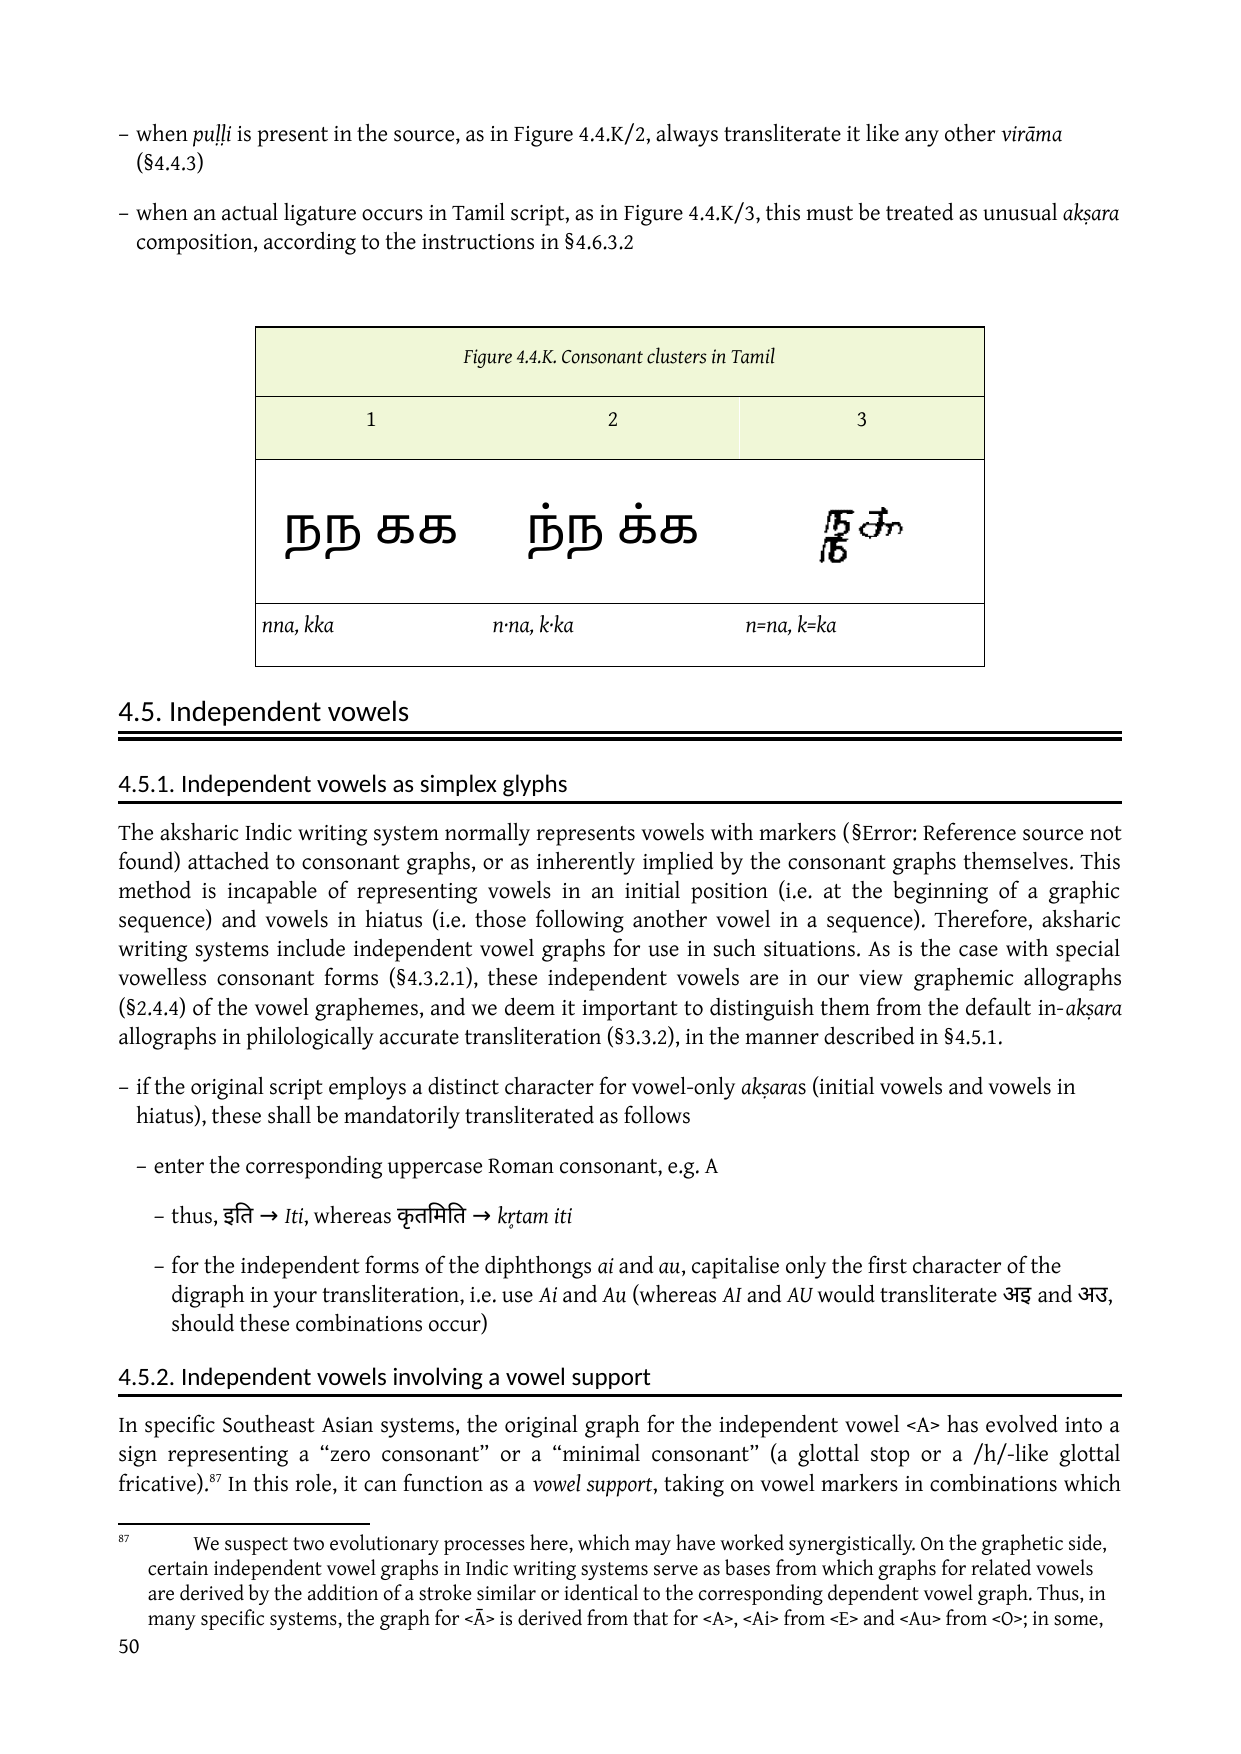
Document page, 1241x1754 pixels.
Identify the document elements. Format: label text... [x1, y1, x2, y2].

subtitle Independent vowels involving a vowel support [118, 1358, 1122, 1394]
table_cell நந கக [256, 460, 486, 603]
list enter the corresponding uppercase Roman consonant, e.g. A [136, 1150, 1122, 1179]
list when puḷḷi is present in the source, as in Figure 4.4.B/2, always transliterate it like any other virāma (§4.4.3) [118, 118, 1122, 176]
table_cell [740, 460, 984, 603]
table_cell 3 [740, 397, 984, 459]
subtitle Independent vowels as simplex glyphs [118, 766, 1122, 801]
list when an actual ligature occurs in Tamil script, as in Figure 4.4.B/3, this must be treated as unusual akṣara composition, according to the instructions in §4.6.3.2 [118, 197, 1122, 256]
list thus, इति → Iti, whereas कृतमिति → kr̥tam iti [153, 1200, 1122, 1229]
list for the independent forms of the diphthongs ai and au, capitalise only the first character of the digraph in your transliteration, i.e. use Ai and Au (whereas AI and AU would transliterate अइ and अउ, should these combinations occur) [153, 1250, 1122, 1337]
table_cell n·na, k·ka [486, 604, 739, 666]
table_cell ந்ந க்க [486, 460, 739, 603]
table_cell 2 [486, 397, 739, 459]
table_cell n=na, k=ka [740, 604, 984, 666]
list if the original script employs a distinct character for vowel-only akṣaras (initial vowels and vowels in hiatus), these shall be mandatorily transliterated as follows [118, 1071, 1122, 1129]
picture [808, 472, 917, 591]
subtitle Independent vowels [118, 692, 1122, 731]
table_cell nna, kka [256, 604, 486, 666]
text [118, 1409, 1122, 1497]
table_cell 1 [256, 397, 486, 459]
table_header Figure 4.4.B. Consonant clusters in Tamil [256, 328, 984, 396]
